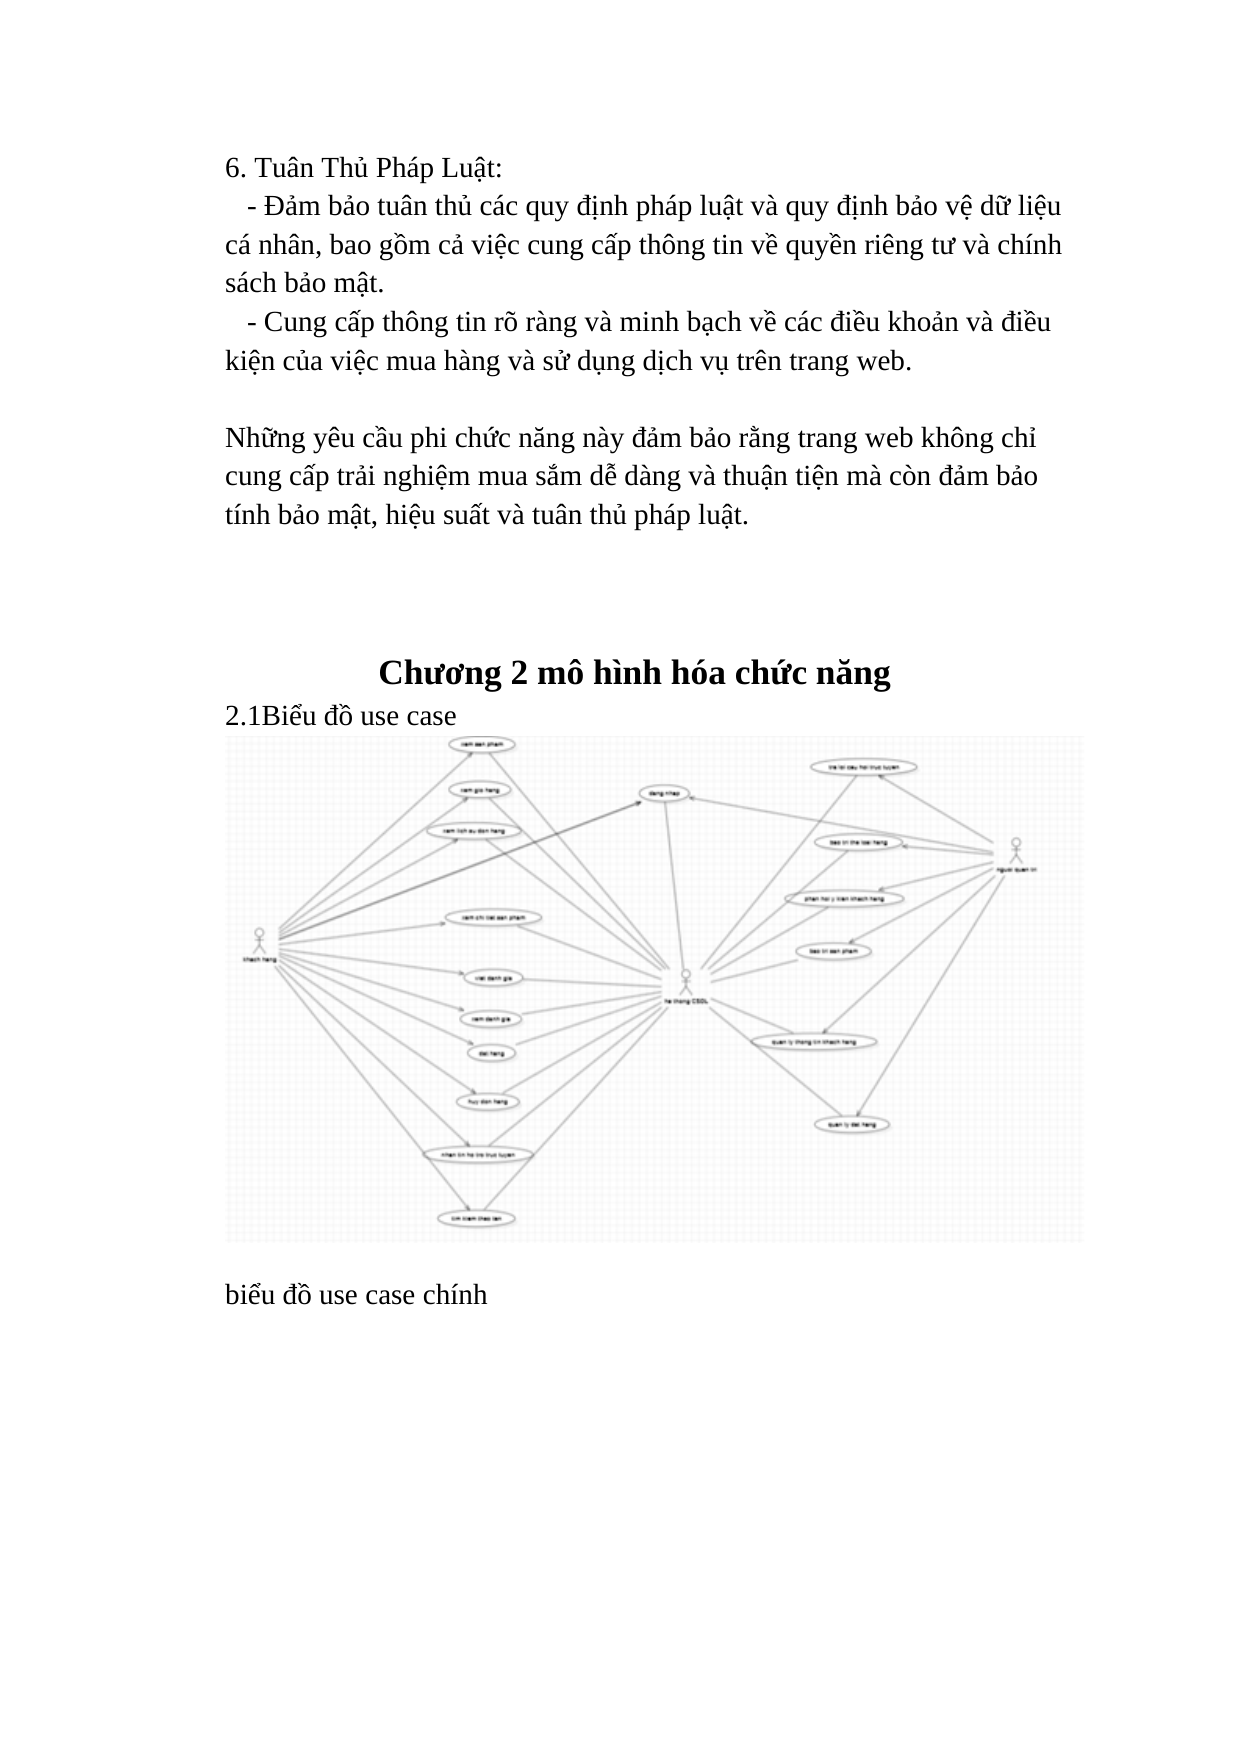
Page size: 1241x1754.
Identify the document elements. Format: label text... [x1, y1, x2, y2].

text - Đảm bảo tuân thủ các quy định pháp luật và quy định bảo vệ dữ liệu cá nhân, bao gồm cả việc cung cấp thông tin về quyền riêng tư và chính sách bảo mật. [225, 188, 1090, 299]
text - Cung cấp thông tin rõ ràng và minh bạch về các điều khoản và điều kiện của việc mua hàng và sử dụng dịch vụ trên trang web. [225, 304, 1090, 376]
picture [225, 736, 1085, 1243]
text Những yêu cầu phi chức năng này đảm bảo rằng trang web không chỉ cung cấp trải nghiệm mua sắm dễ dàng và thuận tiện mà còn đảm bảo tính bảo mật, hiệu suất và tuân thủ pháp luật. [225, 420, 1090, 530]
text biểu đồ use case chính [225, 1277, 1090, 1310]
text 6. Tuân Thủ Pháp Luật: [225, 150, 1090, 183]
text 2.1Biểu đồ use case [225, 698, 1090, 731]
text Chương 2 mô hình hóa chức năng [225, 651, 1090, 692]
